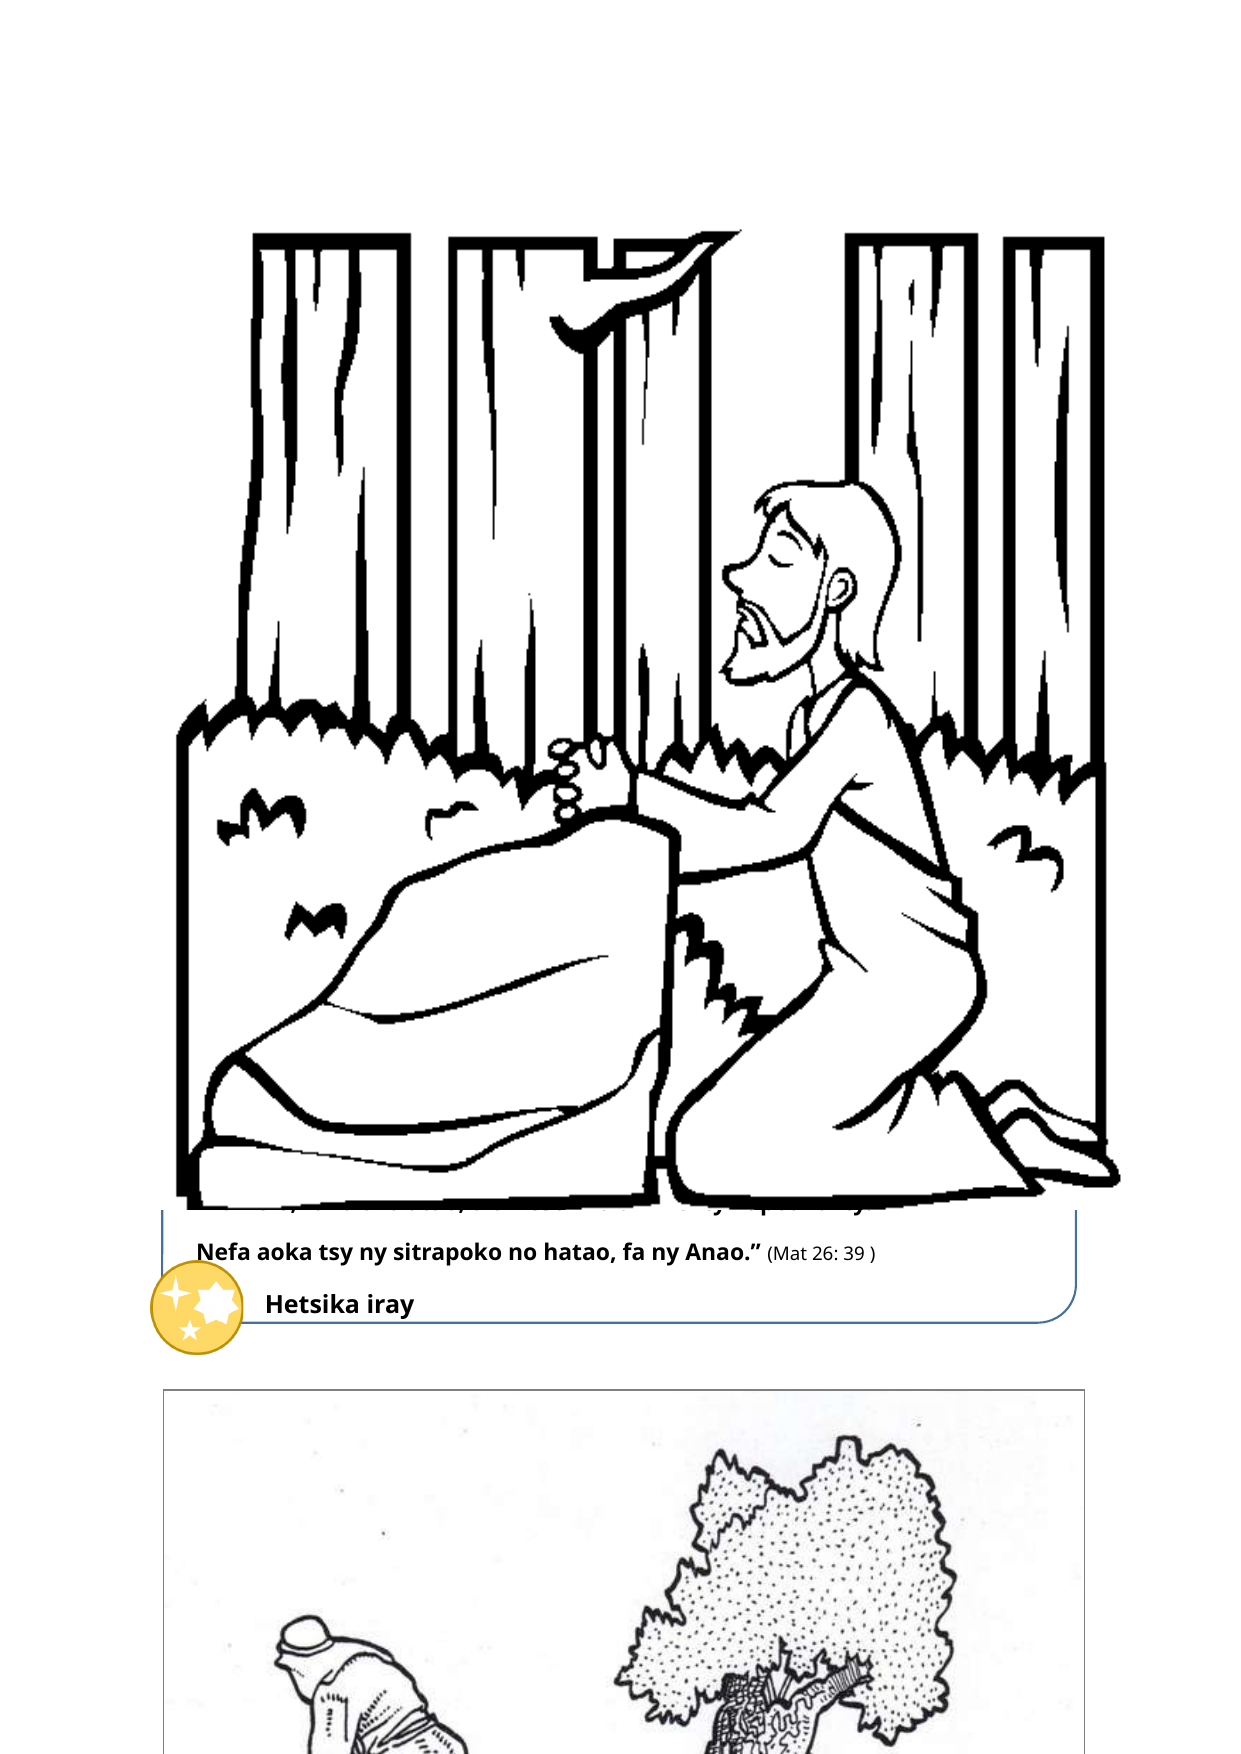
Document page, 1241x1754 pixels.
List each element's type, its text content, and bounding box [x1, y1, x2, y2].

picture [164, 1391, 1084, 1754]
picture [150, 202, 1135, 1210]
text Hetsika iray [244, 1287, 1090, 1321]
picture [150, 1260, 244, 1355]
text Nefa aoka tsy ny sitrapoko no hatao, fa ny Anao.” (Mat 26: 39 ) [150, 1236, 1090, 1268]
